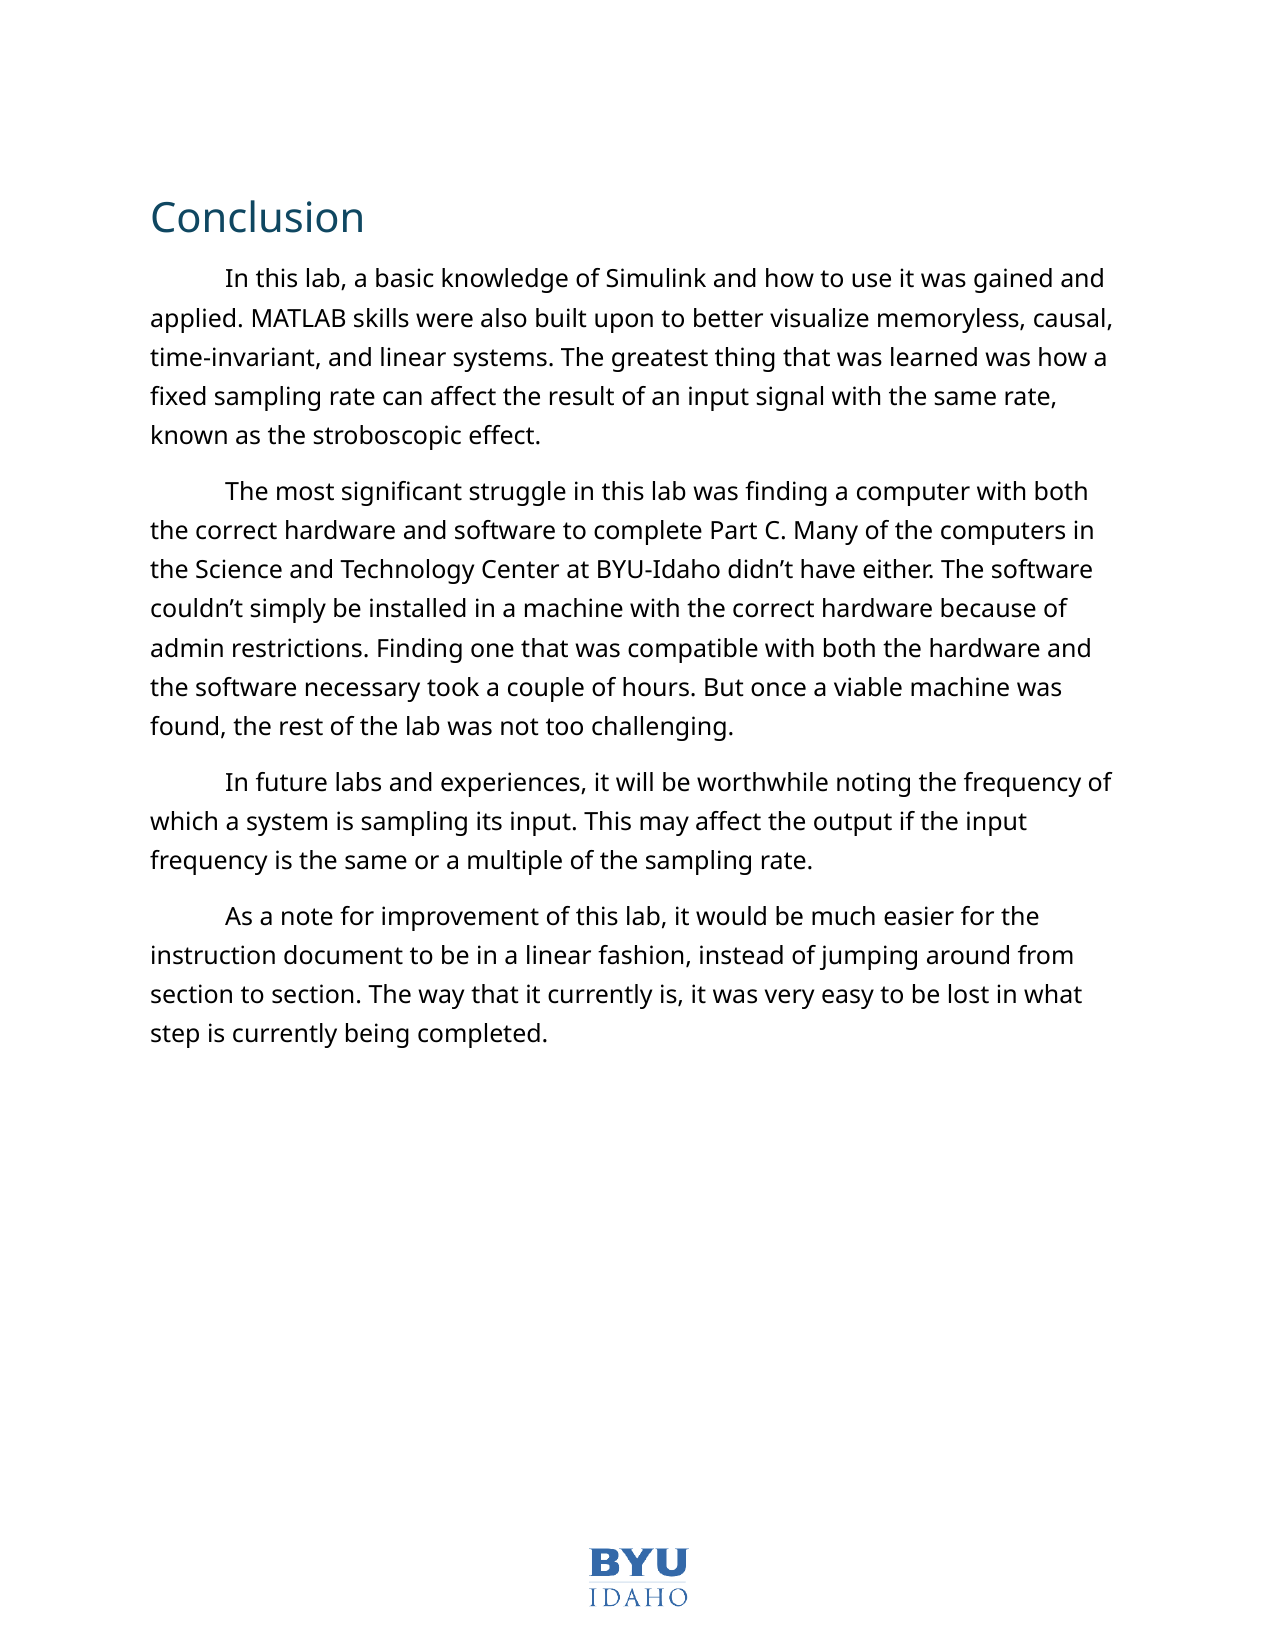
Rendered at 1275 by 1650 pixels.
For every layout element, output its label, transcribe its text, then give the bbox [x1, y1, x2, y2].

text In this lab, a basic knowledge of Simulink and how to use it was gained and applied. MATLAB skills were also built upon to better visualize memoryless, causal, time-invariant, and linear systems. The greatest thing that was learned was how a fixed sampling rate can affect the result of an input signal with the same rate, known as the stroboscopic effect. [150, 261, 1125, 452]
subtitle Conclusion [150, 187, 1125, 244]
text The most significant struggle in this lab was finding a computer with both the correct hardware and software to complete Part C. Many of the computers in the Science and Technology Center at BYU-Idaho didn’t have either. The software couldn’t simply be installed in a machine with the correct hardware because of admin restrictions. Finding one that was compatible with both the hardware and the software necessary took a couple of hours. But once a viable machine was found, the rest of the lab was not too challenging. [150, 473, 1125, 743]
text In future labs and experiences, it will be worthwhile noting the frequency of which a system is sampling its input. This may affect the output if the input frequency is the same or a multiple of the sampling rate. [150, 764, 1125, 877]
picture [585, 1545, 690, 1608]
text As a note for improvement of this lab, it would be much easier for the instruction document to be in a linear fashion, instead of jumping around from section to section. The way that it currently is, it was very easy to be lost in what step is currently being completed. [150, 898, 1125, 1050]
